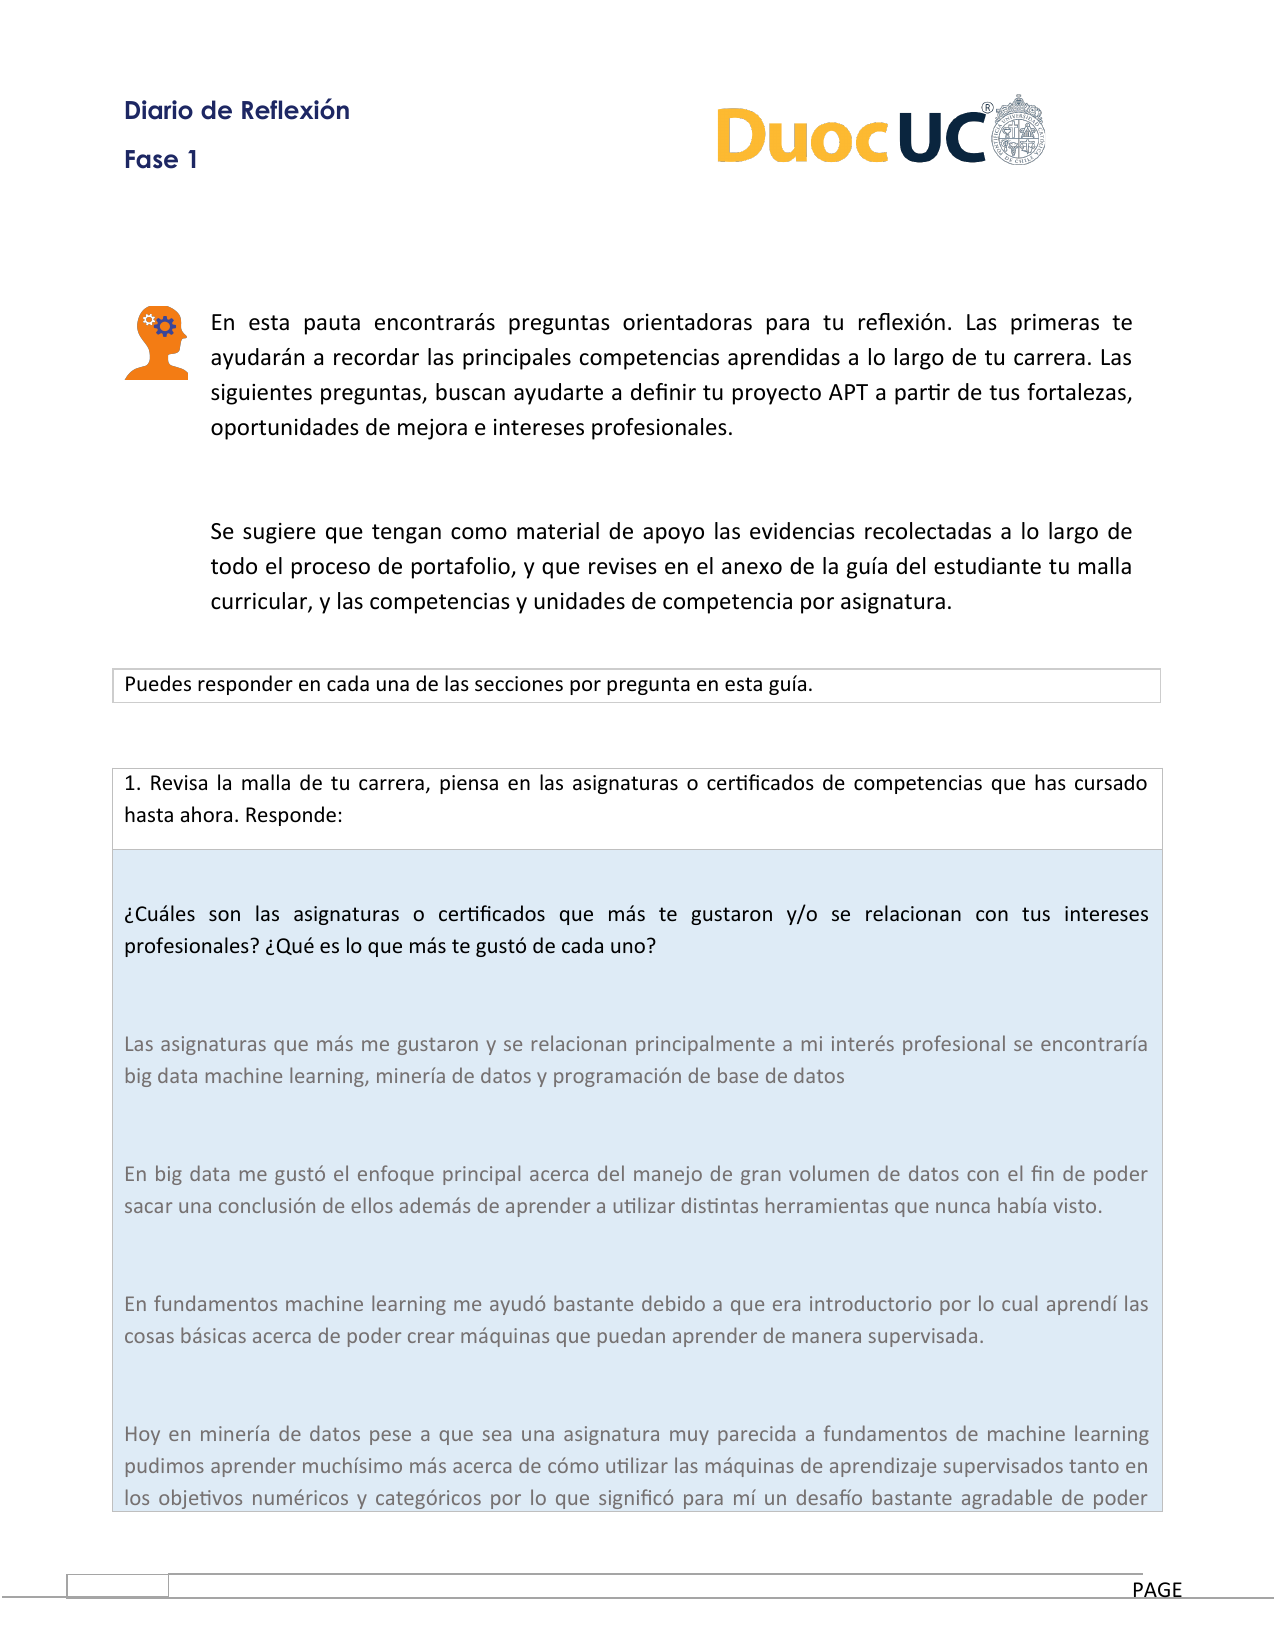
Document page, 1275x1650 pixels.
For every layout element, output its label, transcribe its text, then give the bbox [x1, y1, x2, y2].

table_header Puedes responder en cada una de las secciones por pregunta en esta guía. [114, 670, 1160, 701]
table_header [112, 306, 199, 636]
picture [717, 94, 1046, 165]
picture [123, 306, 188, 380]
table_header En esta pauta encontrarás preguntas orientadoras para tu reflexión. Las primeras te ayudarán a recordar las principales competencias aprendidas a lo largo de tu carrera. Las siguientes preguntas, buscan ayudarte a definir tu proyecto APT a partir de tus fortalezas, oportunidades de mejora e intereses profesionales. Se sugiere que tengan como material de apoyo las evidencias recolectadas a lo largo de todo el proceso de portafolio, y que revises en el anexo de la guía del estudiante tu malla curricular, y las competencias y unidades de competencia por asignatura. [199, 306, 1146, 636]
table_header 1. Revisa la malla de tu carrera, piensa en las asignaturas o certificados de competencias que has cursado hasta ahora. Responde: [113, 769, 1162, 849]
